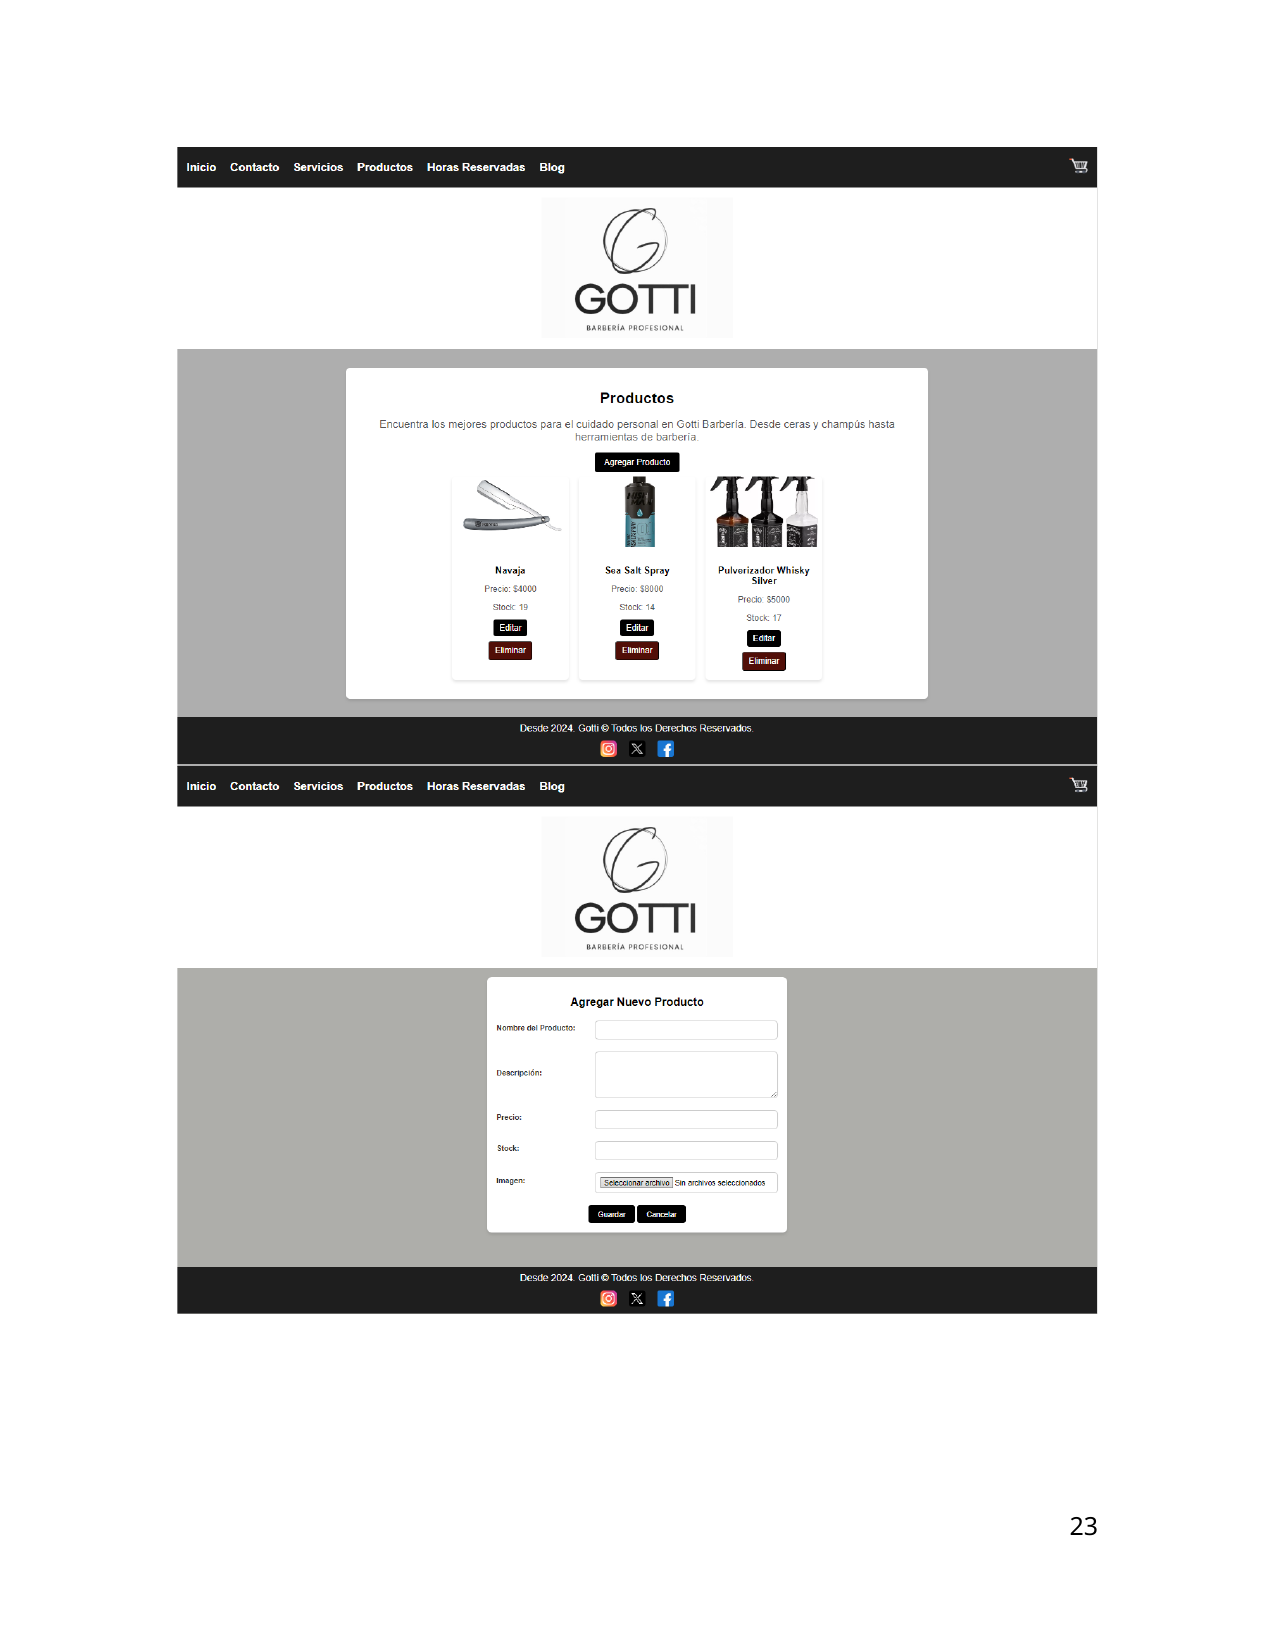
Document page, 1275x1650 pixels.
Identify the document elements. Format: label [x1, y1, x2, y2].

picture [177, 147, 1098, 1314]
